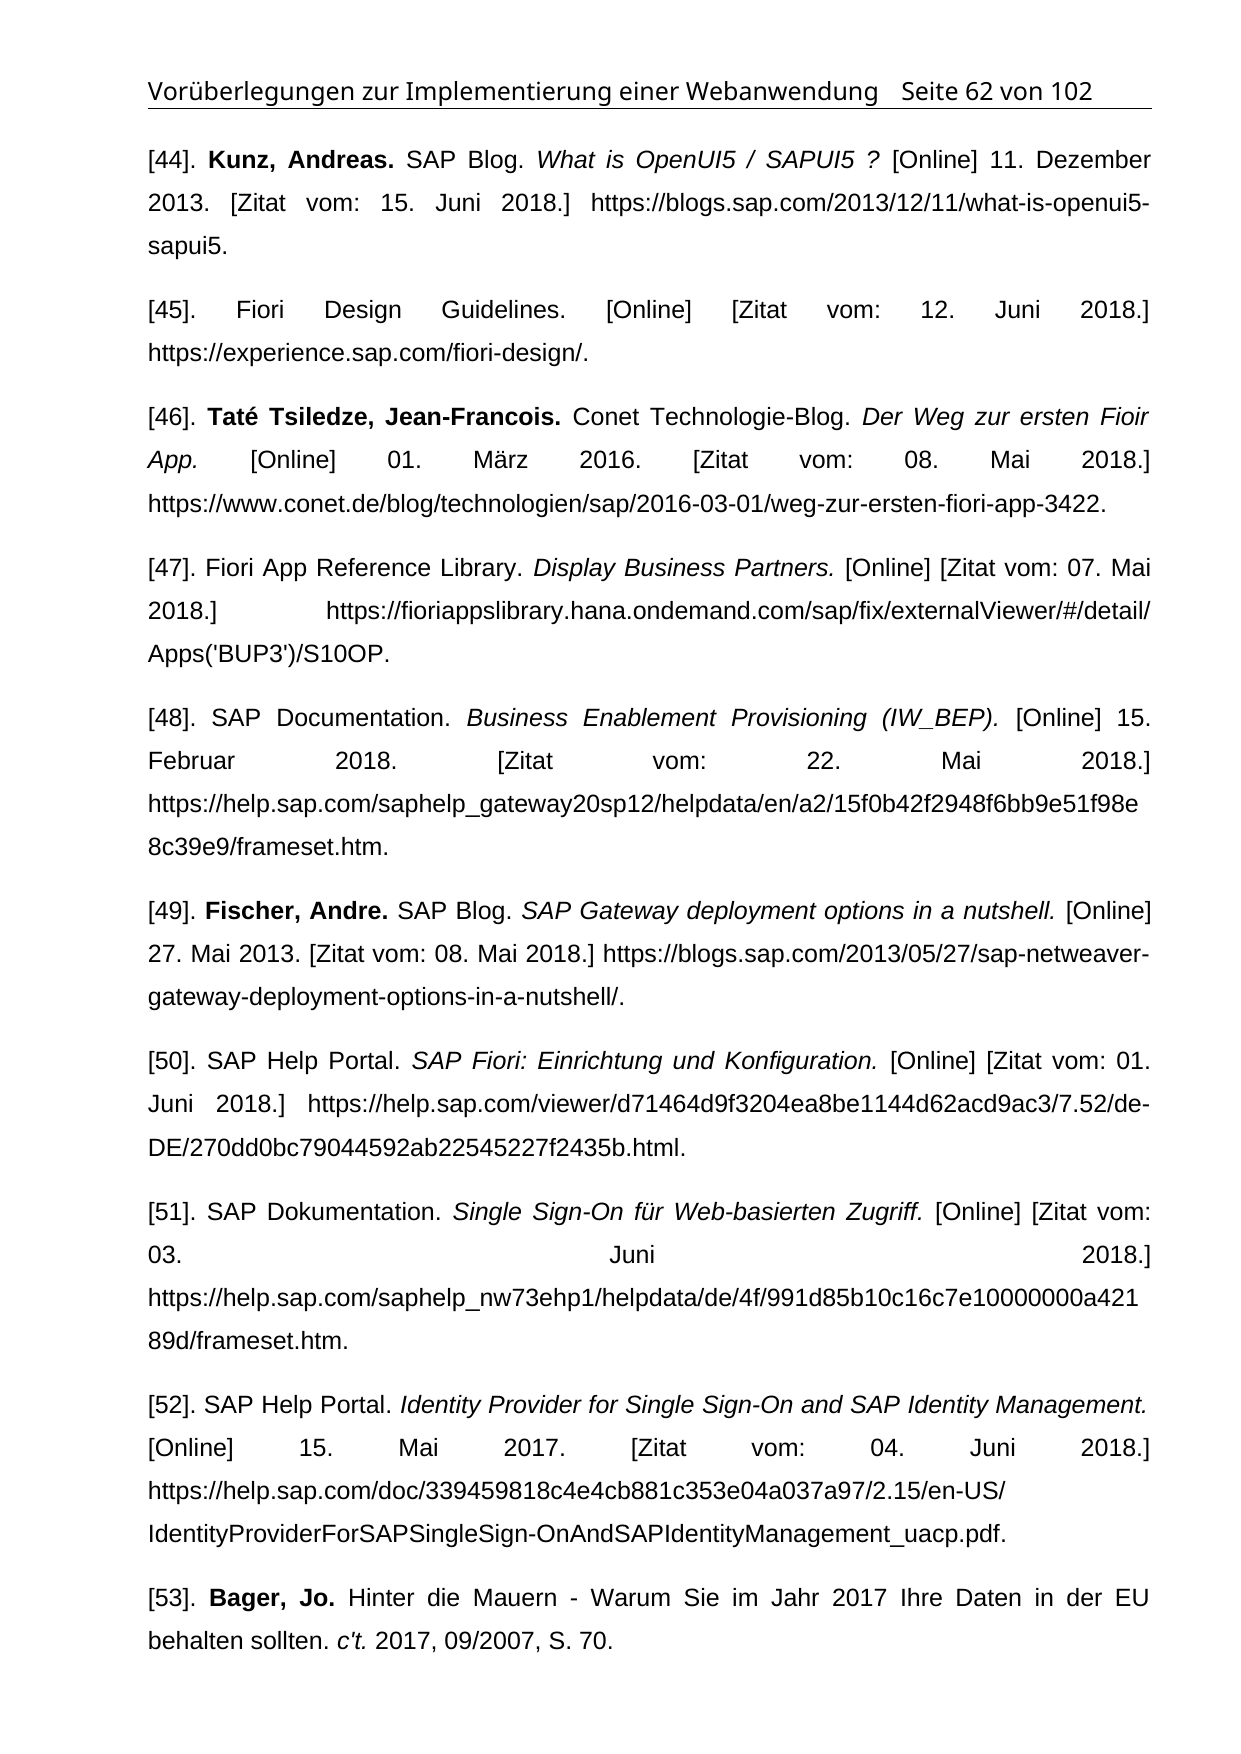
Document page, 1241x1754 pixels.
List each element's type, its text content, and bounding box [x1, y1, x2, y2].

text [45]. Fiori Design Guidelines. [Online] [Zitat vom: 12. Juni 2018.] https://experience.sap.com/fiori-design/. [148, 295, 1152, 367]
text [50]. SAP Help Portal. SAP Fiori: Einrichtung und Konfiguration. [Online] [Zitat vom: 01. Juni 2018.] https://help.sap.com/viewer/d71464d9f3204ea8be1144d62acd9ac3/7.52/de-DE/270dd0bc79044592ab22545227f2435b.html. [148, 1046, 1152, 1161]
text [53]. Bager, Jo. Hinter die Mauern - Warum Sie im Jahr 2017 Ihre Daten in der EU behalten sollten. c't. 2017, 09/2007, S. 70. [148, 1583, 1152, 1655]
text [52]. SAP Help Portal. Identity Provider for Single Sign-On and SAP Identity Management. [Online] 15. Mai 2017. [Zitat vom: 04. Juni 2018.] https://help.sap.com/doc/339459818c4e4cb881c353e04a037a97/2.15/en-US/IdentityProviderForSAPSingleSign-OnAndSAPIdentityManagement_uacp.pdf. [148, 1390, 1152, 1548]
text [44]. Kunz, Andreas. SAP Blog. What is OpenUI5 / SAPUI5 ? [Online] 11. Dezember 2013. [Zitat vom: 15. Juni 2018.] https://blogs.sap.com/2013/12/11/what-is-openui5-sapui5. [148, 145, 1152, 260]
text [47]. Fiori App Reference Library. Display Business Partners. [Online] [Zitat vom: 07. Mai 2018.] https://fioriappslibrary.hana.ondemand.com/sap/fix/externalViewer/#/detail/Apps('BUP3')/S10OP. [148, 553, 1152, 668]
text [48]. SAP Documentation. Business Enablement Provisioning (IW_BEP). [Online] 15. Februar 2018. [Zitat vom: 22. Mai 2018.] https://help.sap.com/saphelp_gateway20sp12/helpdata/en/a2/15f0b42f2948f6bb9e51f98e8c39e9/frameset.htm. [148, 703, 1152, 861]
text [51]. SAP Dokumentation. Single Sign-On für Web-basierten Zugriff. [Online] [Zitat vom: 03. Juni 2018.] https://help.sap.com/saphelp_nw73ehp1/helpdata/de/4f/991d85b10c16c7e10000000a42189d/frameset.htm. [148, 1197, 1152, 1355]
text [49]. Fischer, Andre. SAP Blog. SAP Gateway deployment options in a nutshell. [Online] 27. Mai 2013. [Zitat vom: 08. Mai 2018.] https://blogs.sap.com/2013/05/27/sap-netweaver-gateway-deployment-options-in-a-nutshell/. [148, 896, 1152, 1011]
text [46]. Taté Tsiledze, Jean-Francois. Conet Technologie-Blog. Der Weg zur ersten Fioir App. [Online] 01. März 2016. [Zitat vom: 08. Mai 2018.] https://www.conet.de/blog/technologien/sap/2016-03-01/weg-zur-ersten-fiori-app-3422. [148, 402, 1152, 517]
